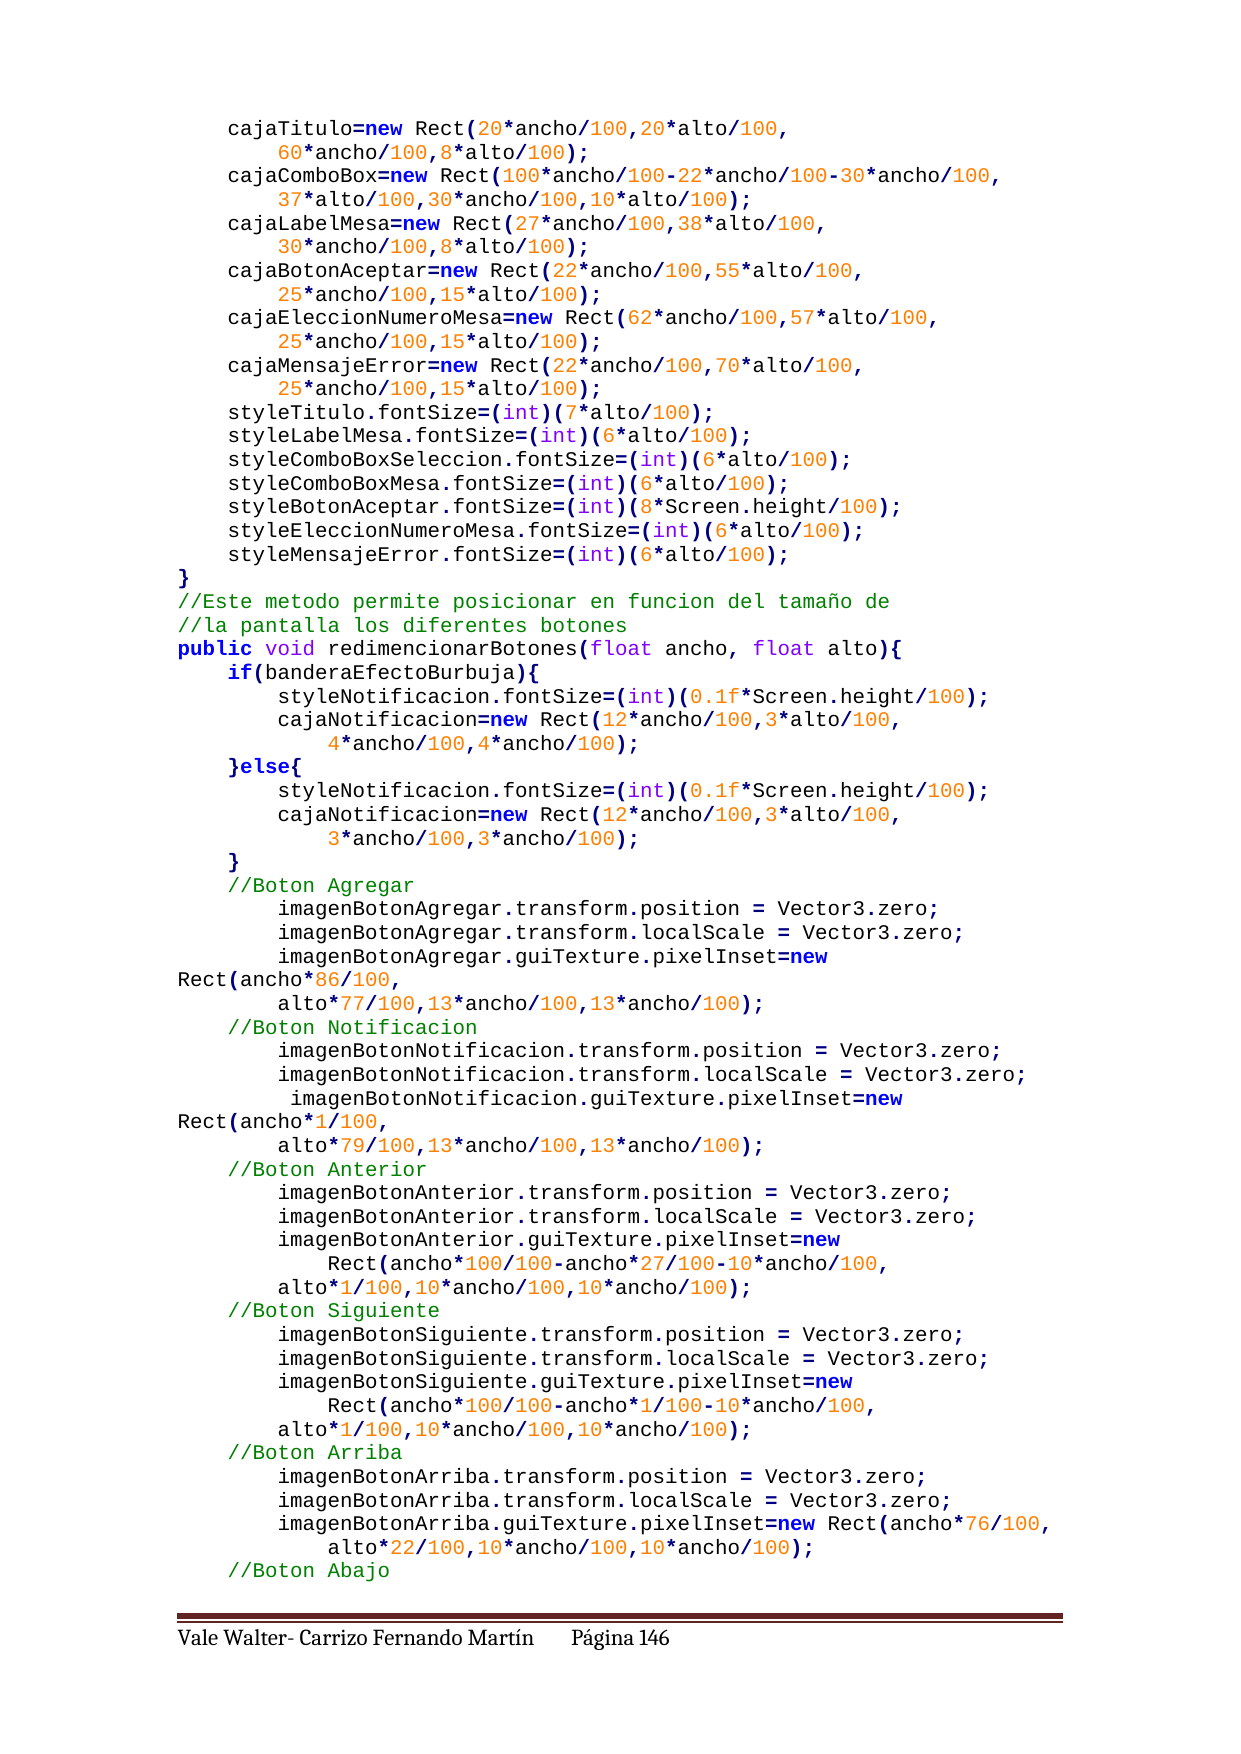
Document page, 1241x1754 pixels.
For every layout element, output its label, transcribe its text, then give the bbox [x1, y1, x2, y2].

text //Este metodo permite posicionar en funcion del tamaño de [177, 591, 1063, 615]
text //Boton Agregar [177, 875, 1063, 898]
text imagenBotonSiguiente.guiTexture.pixelInset=new [177, 1371, 1063, 1395]
text cajaMensajeError=new Rect(22*ancho/100,70*alto/100, [177, 354, 1063, 378]
text Rect(ancho*100/100-ancho*1/100-10*ancho/100, [177, 1395, 1063, 1419]
text cajaEleccionNumeroMesa=new Rect(62*ancho/100,57*alto/100, [177, 307, 1063, 331]
text //Boton Notificacion [177, 1017, 1063, 1040]
text } [177, 567, 1063, 591]
text styleTitulo.fontSize=(int)(7*alto/100); [177, 402, 1063, 426]
text imagenBotonAgregar.transform.localScale = Vector3.zero; [177, 922, 1063, 946]
text imagenBotonAgregar.transform.position = Vector3.zero; [177, 898, 1063, 922]
text imagenBotonSiguiente.transform.localScale = Vector3.zero; [177, 1348, 1063, 1371]
text Rect(ancho*100/100-ancho*27/100-10*ancho/100, [177, 1253, 1063, 1277]
text //Boton Abajo [177, 1561, 1063, 1584]
text alto*22/100,10*ancho/100,10*ancho/100); [177, 1537, 1063, 1561]
text cajaNotificacion=new Rect(12*ancho/100,3*alto/100, [177, 709, 1063, 733]
text 60*ancho/100,8*alto/100); [177, 142, 1063, 165]
text styleComboBoxMesa.fontSize=(int)(6*alto/100); [177, 473, 1063, 496]
text if(banderaEfectoBurbuja){ [177, 662, 1063, 686]
text imagenBotonAgregar.guiTexture.pixelInset=new Rect(ancho*86/100, [177, 946, 1063, 993]
text 25*ancho/100,15*alto/100); [177, 378, 1063, 402]
text styleComboBoxSeleccion.fontSize=(int)(6*alto/100); [177, 449, 1063, 473]
text 30*ancho/100,8*alto/100); [177, 236, 1063, 260]
text styleNotificacion.fontSize=(int)(0.1f*Screen.height/100); [177, 780, 1063, 804]
text alto*1/100,10*ancho/100,10*ancho/100); [177, 1277, 1063, 1300]
text styleLabelMesa.fontSize=(int)(6*alto/100); [177, 426, 1063, 449]
text 25*ancho/100,15*alto/100); [177, 284, 1063, 307]
text styleMensajeError.fontSize=(int)(6*alto/100); [177, 544, 1063, 567]
text styleEleccionNumeroMesa.fontSize=(int)(6*alto/100); [177, 520, 1063, 544]
text cajaNotificacion=new Rect(12*ancho/100,3*alto/100, [177, 804, 1063, 827]
text 3*ancho/100,3*ancho/100); [177, 827, 1063, 851]
text imagenBotonAnterior.transform.position = Vector3.zero; [177, 1182, 1063, 1206]
text cajaComboBox=new Rect(100*ancho/100-22*ancho/100-30*ancho/100, [177, 165, 1063, 189]
text //Boton Anterior [177, 1158, 1063, 1182]
text public void redimencionarBotones(float ancho, float alto){ [177, 638, 1063, 662]
text } [177, 851, 1063, 875]
text imagenBotonNotificacion.transform.position = Vector3.zero; [177, 1040, 1063, 1064]
text imagenBotonNotificacion.guiTexture.pixelInset=new Rect(ancho*1/100, [177, 1088, 1063, 1135]
text imagenBotonAnterior.transform.localScale = Vector3.zero; [177, 1206, 1063, 1229]
text cajaBotonAceptar=new Rect(22*ancho/100,55*alto/100, [177, 260, 1063, 284]
text }else{ [177, 757, 1063, 780]
text 37*alto/100,30*ancho/100,10*alto/100); [177, 189, 1063, 213]
text //la pantalla los diferentes botones [177, 615, 1063, 638]
text imagenBotonAnterior.guiTexture.pixelInset=new [177, 1229, 1063, 1253]
text //Boton Siguiente [177, 1300, 1063, 1324]
text alto*79/100,13*ancho/100,13*ancho/100); [177, 1135, 1063, 1158]
text alto*1/100,10*ancho/100,10*ancho/100); [177, 1419, 1063, 1442]
text imagenBotonArriba.guiTexture.pixelInset=new Rect(ancho*76/100, [177, 1513, 1063, 1537]
text alto*77/100,13*ancho/100,13*ancho/100); [177, 993, 1063, 1017]
text cajaTitulo=new Rect(20*ancho/100,20*alto/100, [177, 118, 1063, 142]
text styleBotonAceptar.fontSize=(int)(8*Screen.height/100); [177, 496, 1063, 520]
text imagenBotonArriba.transform.position = Vector3.zero; [177, 1466, 1063, 1489]
text 25*ancho/100,15*alto/100); [177, 331, 1063, 354]
text imagenBotonArriba.transform.localScale = Vector3.zero; [177, 1489, 1063, 1513]
text imagenBotonSiguiente.transform.position = Vector3.zero; [177, 1324, 1063, 1348]
text styleNotificacion.fontSize=(int)(0.1f*Screen.height/100); [177, 686, 1063, 709]
text //Boton Arriba [177, 1442, 1063, 1466]
text cajaLabelMesa=new Rect(27*ancho/100,38*alto/100, [177, 213, 1063, 236]
text 4*ancho/100,4*ancho/100); [177, 733, 1063, 757]
text imagenBotonNotificacion.transform.localScale = Vector3.zero; [177, 1064, 1063, 1088]
